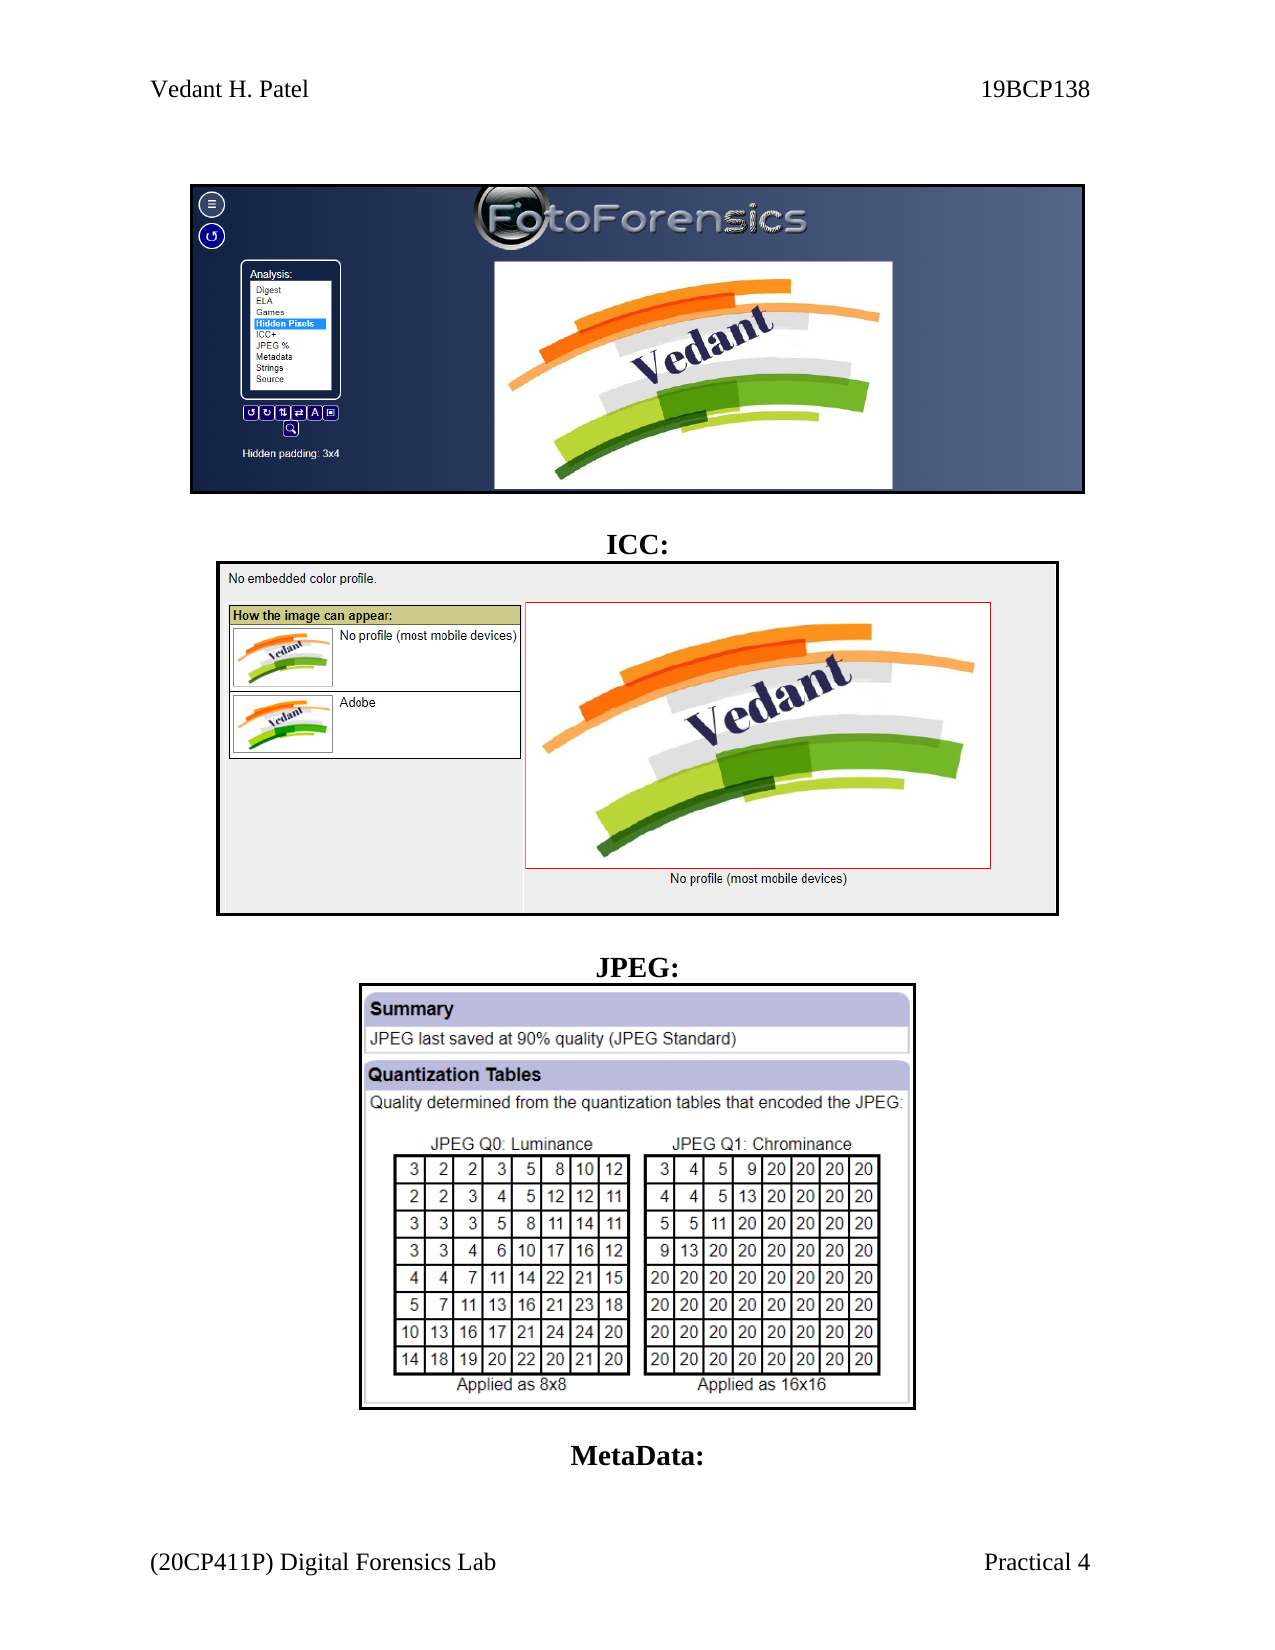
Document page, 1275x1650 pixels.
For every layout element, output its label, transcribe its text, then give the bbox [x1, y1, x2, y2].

text JPEG: [150, 916, 1125, 983]
picture [362, 986, 913, 1407]
picture [193, 187, 1082, 491]
picture [220, 564, 1056, 913]
text MetaData: [150, 1438, 1125, 1472]
text ICC: [150, 494, 1125, 561]
